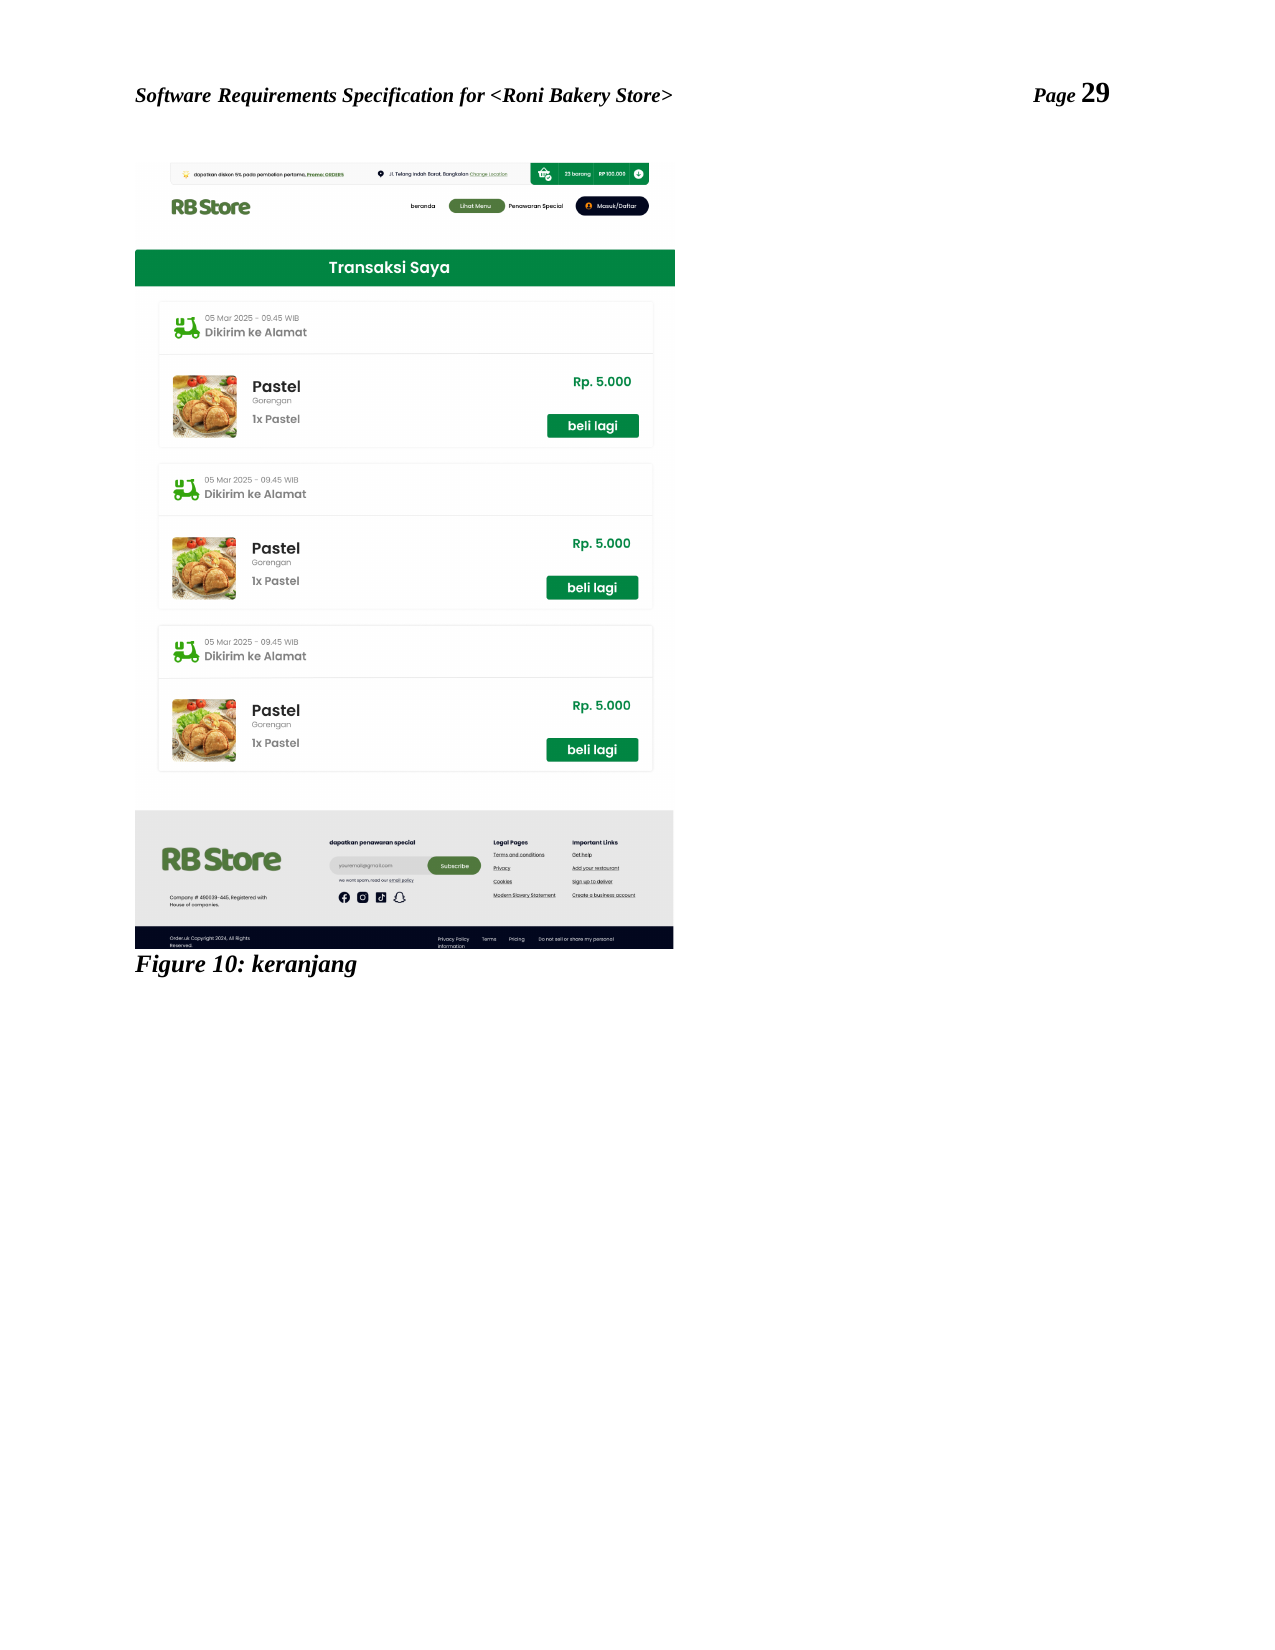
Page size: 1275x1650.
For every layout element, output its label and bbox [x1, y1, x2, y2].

picture [135, 162, 675, 949]
